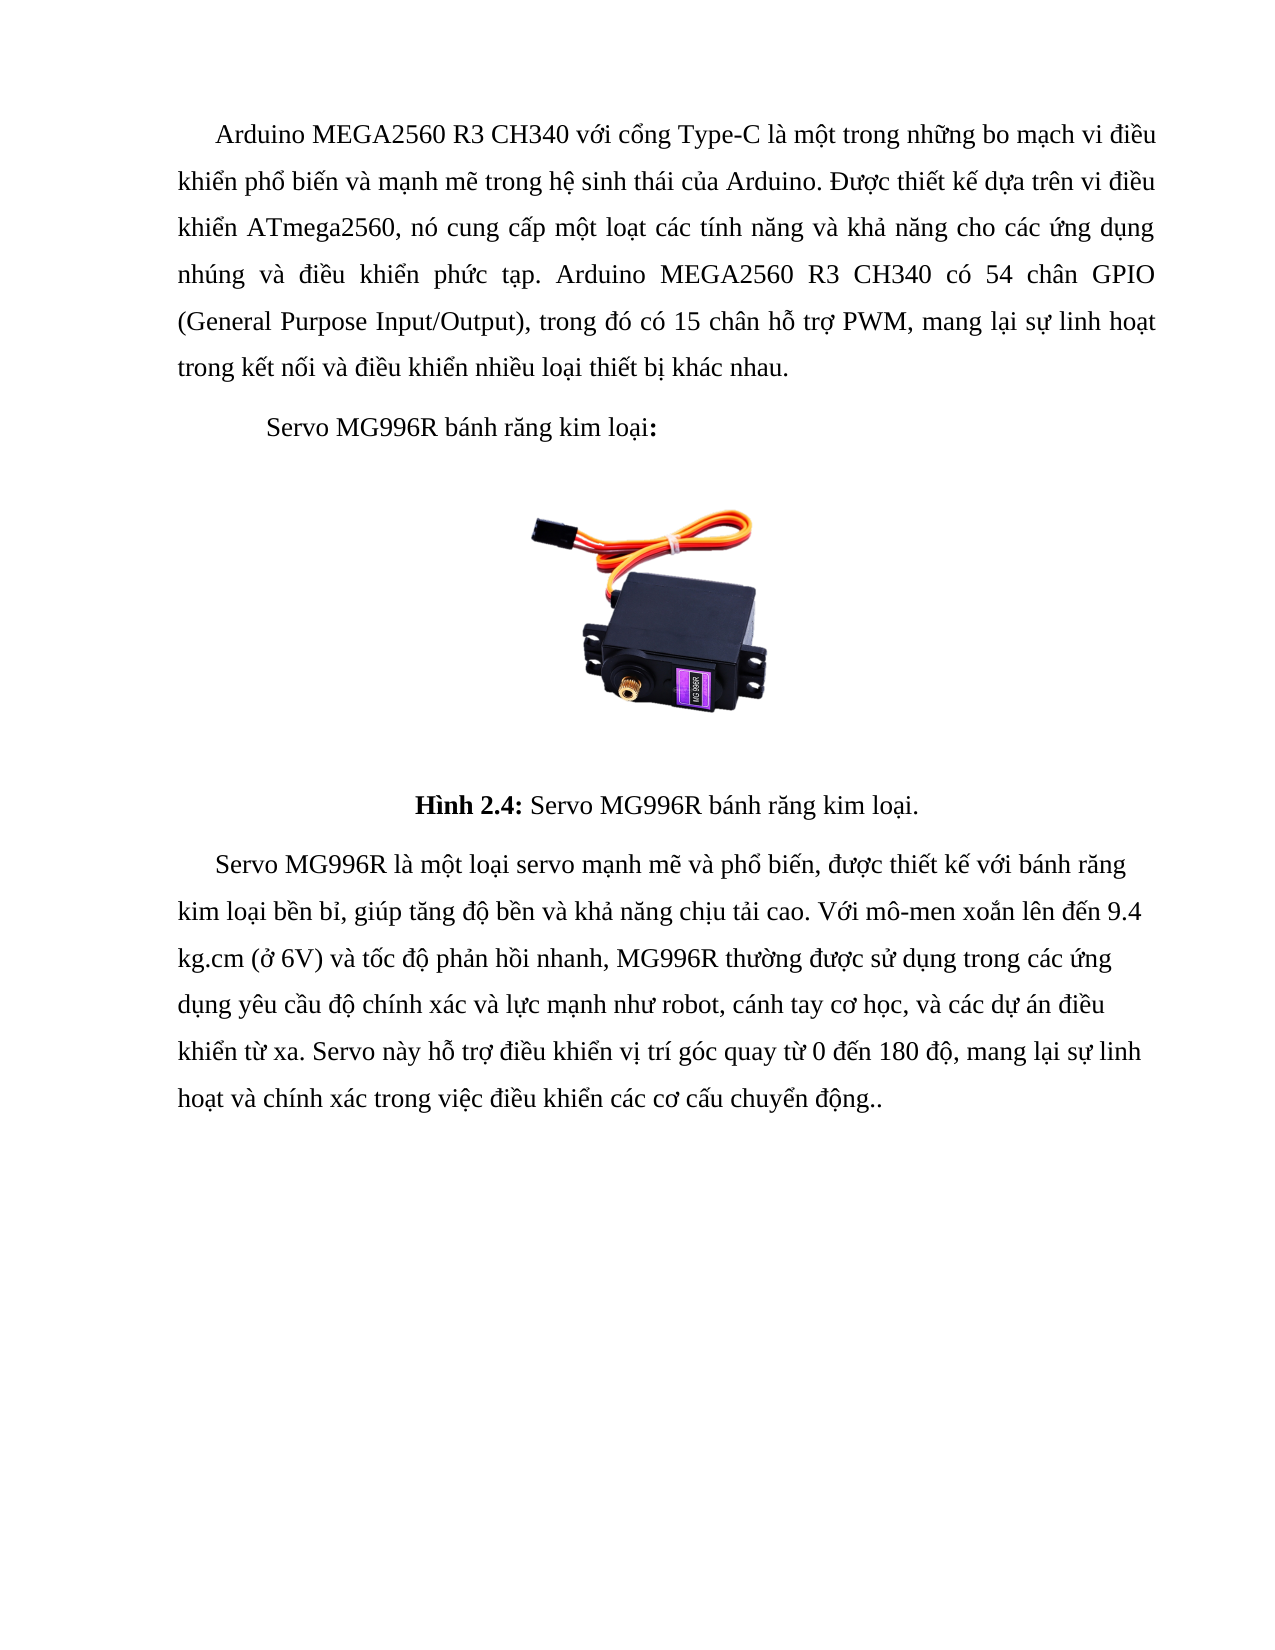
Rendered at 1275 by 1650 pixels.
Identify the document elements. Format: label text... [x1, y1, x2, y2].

text Servo MG996R bánh răng kim loại: [177, 411, 1157, 442]
text Servo MG996R là một loại servo mạnh mẽ và phổ biến, được thiết kế với bánh răng kim loại bền bỉ, giúp tăng độ bền và khả năng chịu tải cao. Với mô-men xoắn lên đến 9.4 kg.cm (ở 6V) và tốc độ phản hồi nhanh, MG996R thường được sử dụng trong các ứng dụng yêu cầu độ chính xác và lực mạnh như robot, cánh tay cơ học, và các dự án điều khiển từ xa. Servo này hỗ trợ điều khiển vị trí góc quay từ 0 đến 180 độ, mang lại sự linh hoạt và chính xác trong việc điều khiển các cơ cấu chuyển động.. [177, 848, 1157, 1113]
text Hình 2.4: Servo MG996R bánh răng kim loại. [177, 789, 1157, 820]
picture [513, 469, 821, 777]
text Arduino MEGA2560 R3 CH340 với cổng Type-C là một trong những bo mạch vi điều khiển phổ biến và mạnh mẽ trong hệ sinh thái của Arduino. Được thiết kế dựa trên vi điều khiển ATmega2560, nó cung cấp một loạt các tính năng và khả năng cho các ứng dụng nhúng và điều khiển phức tạp. Arduino MEGA2560 R3 CH340 có 54 chân GPIO (General Purpose Input/Output), trong đó có 15 chân hỗ trợ PWM, mang lại sự linh hoạt trong kết nối và điều khiển nhiều loại thiết bị khác nhau. [177, 118, 1157, 383]
